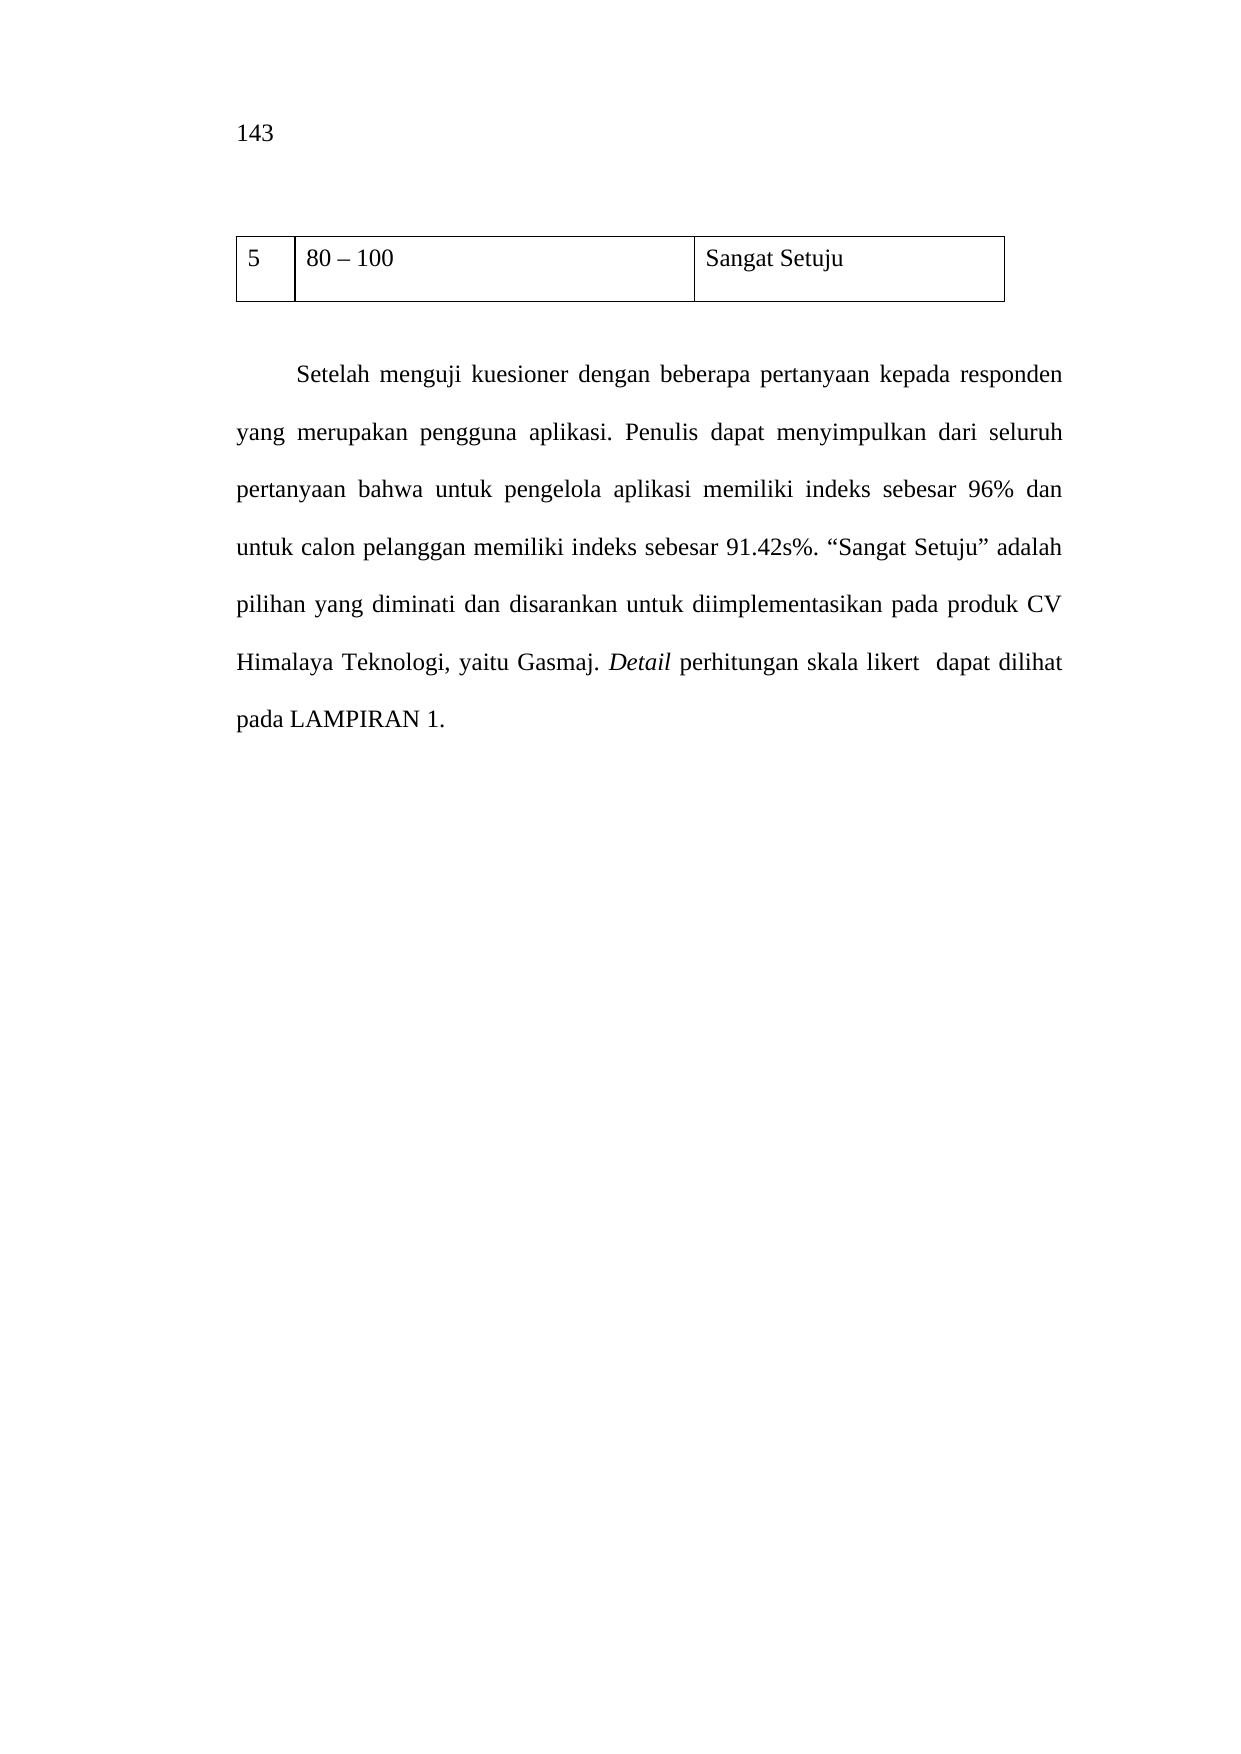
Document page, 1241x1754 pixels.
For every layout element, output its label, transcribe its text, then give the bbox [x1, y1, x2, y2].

table_cell 5 [237, 237, 294, 301]
text Setelah menguji kuesioner dengan beberapa pertanyaan kepada responden yang merupakan pengguna aplikasi. Penulis dapat menyimpulkan dari seluruh pertanyaan bahwa untuk pengelola aplikasi memiliki indeks sebesar 96% dan untuk calon pelanggan memiliki indeks sebesar 91.42s%. “Sangat Setuju” adalah pilihan yang diminati dan disarankan untuk diimplementasikan pada produk CV Himalaya Teknologi, yaitu Gasmaj. Detail perhitungan skala likert dapat dilihat pada LAMPIRAN 1. [236, 359, 1063, 733]
table_cell 80 – 100 [296, 237, 694, 301]
table_cell Sangat Setuju [695, 237, 1004, 301]
